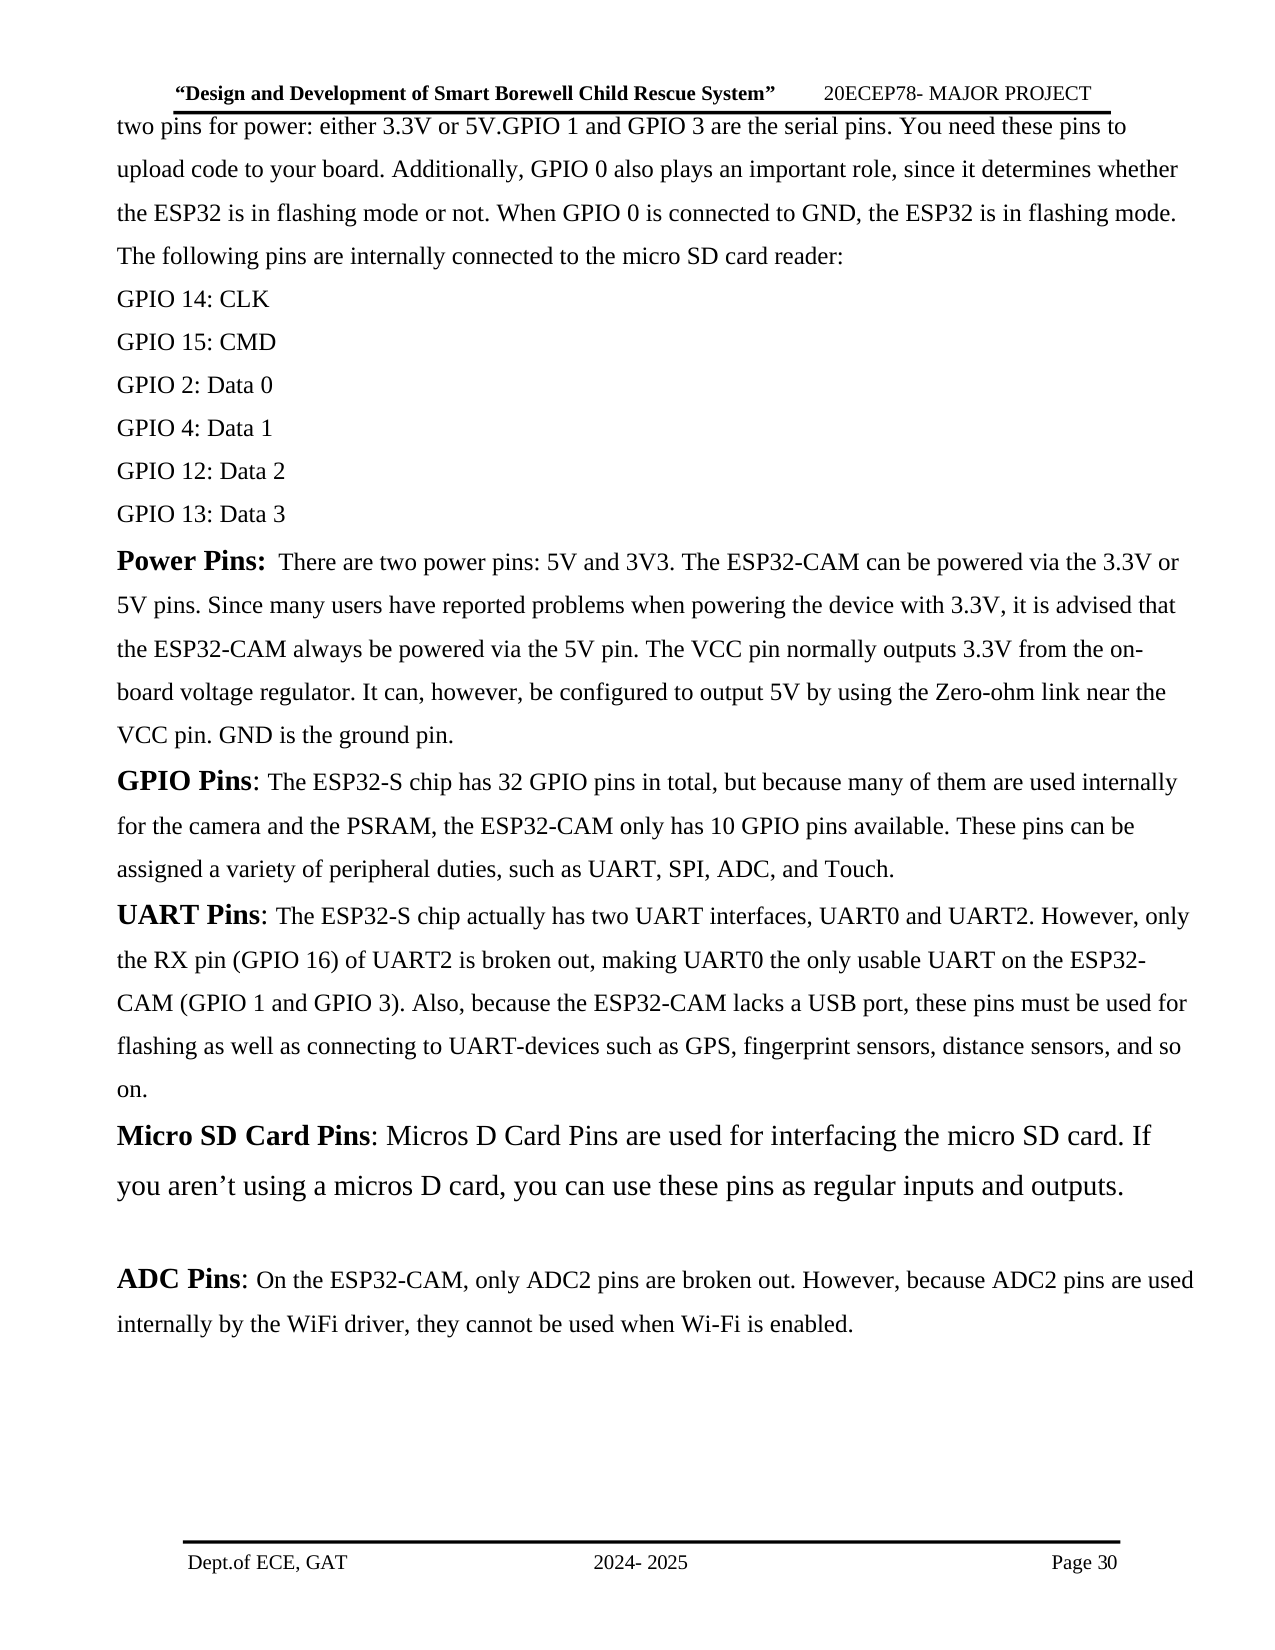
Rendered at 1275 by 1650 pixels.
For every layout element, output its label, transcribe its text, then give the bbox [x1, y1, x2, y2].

text Power Pins: There are two power pins: 5V and 3V3. The ESP32-CAM can be powered via the 3.3V or 5V pins. Since many users have reported problems when powering the device with 3.3V, it is advised that the ESP32-CAM always be powered via the 5V pin. The VCC pin normally outputs 3.3V from the on-board voltage regulator. It can, however, be configured to output 5V by using the Zero-ohm link near the VCC pin. GND is the ground pin. [117, 543, 1198, 749]
text GPIO Pins: The ESP32-S chip has 32 GPIO pins in total, but because many of them are used internally for the camera and the PSRAM, the ESP32-CAM only has 10 GPIO pins available. These pins can be assigned a variety of peripheral duties, such as UART, SPI, ADC, and Touch. [117, 763, 1198, 883]
text UART Pins: The ESP32-S chip actually has two UART interfaces, UART0 and UART2. However, only the RX pin (GPIO 16) of UART2 is broken out, making UART0 the only usable UART on the ESP32-CAM (GPIO 1 and GPIO 3). Also, because the ESP32-CAM lacks a USB port, these pins must be used for flashing as well as connecting to UART-devices such as GPS, fingerprint sensors, distance sensors, and so on. [117, 897, 1198, 1103]
text GPIO 14: CLK [117, 284, 1198, 313]
text GPIO 15: CMD [117, 327, 1198, 356]
text ADC Pins: On the ESP32-CAM, only ADC2 pins are broken out. However, because ADC2 pins are used internally by the WiFi driver, they cannot be used when Wi-Fi is enabled. [117, 1261, 1198, 1338]
text Micro SD Card Pins: Micros D Card Pins are used for interfacing the micro SD card. If you aren’t using a micros D card, you can use these pins as regular inputs and outputs. [117, 1118, 1198, 1202]
text GPIO 4: Data 1 [117, 413, 1198, 442]
text The following pins are internally connected to the micro SD card reader: [117, 241, 1198, 269]
text GPIO 12: Data 2 [117, 456, 1198, 485]
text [117, 111, 1198, 226]
text GPIO 13: Data 3 [117, 499, 1198, 528]
text GPIO 2: Data 0 [117, 370, 1198, 399]
